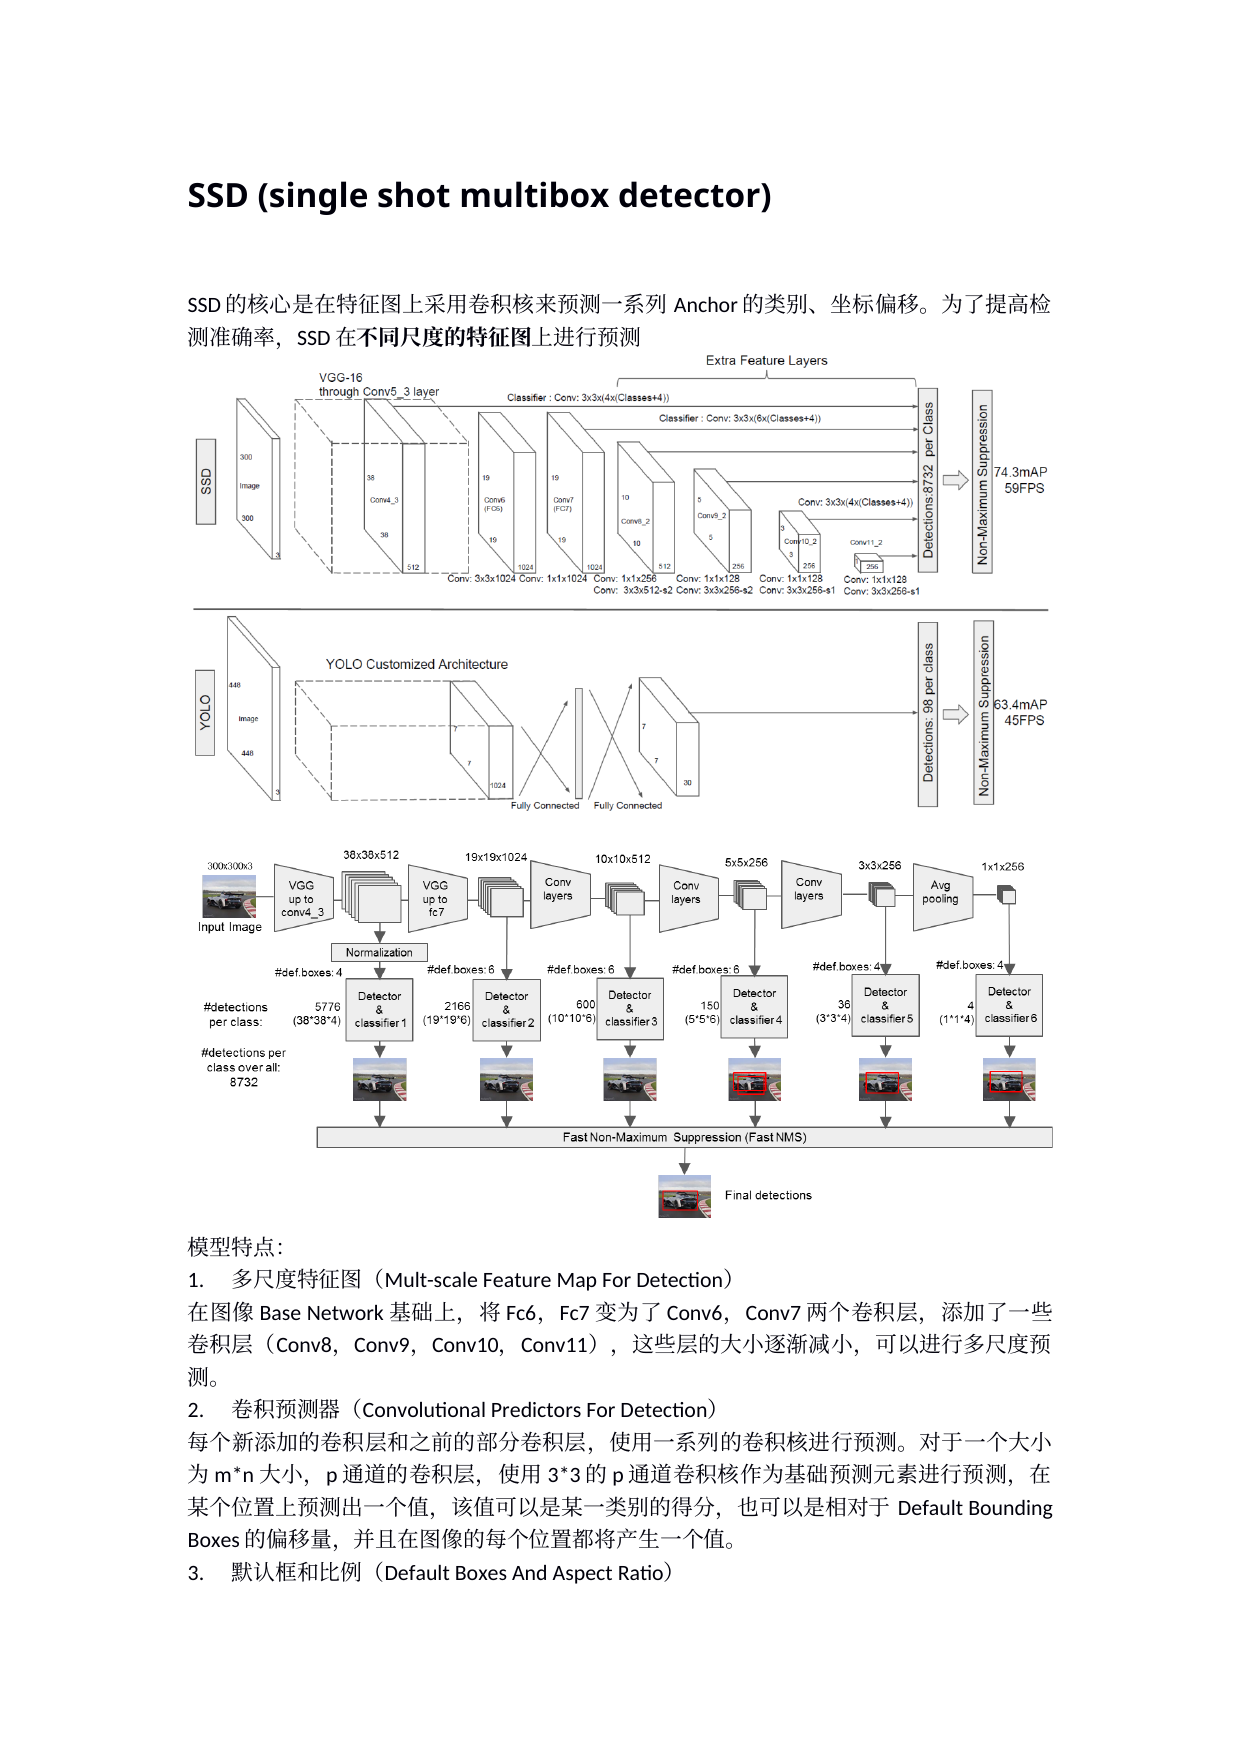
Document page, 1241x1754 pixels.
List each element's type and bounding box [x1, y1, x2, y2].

picture [187, 839, 1053, 1218]
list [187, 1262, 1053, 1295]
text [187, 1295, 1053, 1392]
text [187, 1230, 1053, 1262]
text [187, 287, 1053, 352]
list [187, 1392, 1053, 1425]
picture [187, 352, 1053, 813]
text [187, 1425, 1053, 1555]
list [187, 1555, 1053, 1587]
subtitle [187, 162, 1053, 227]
